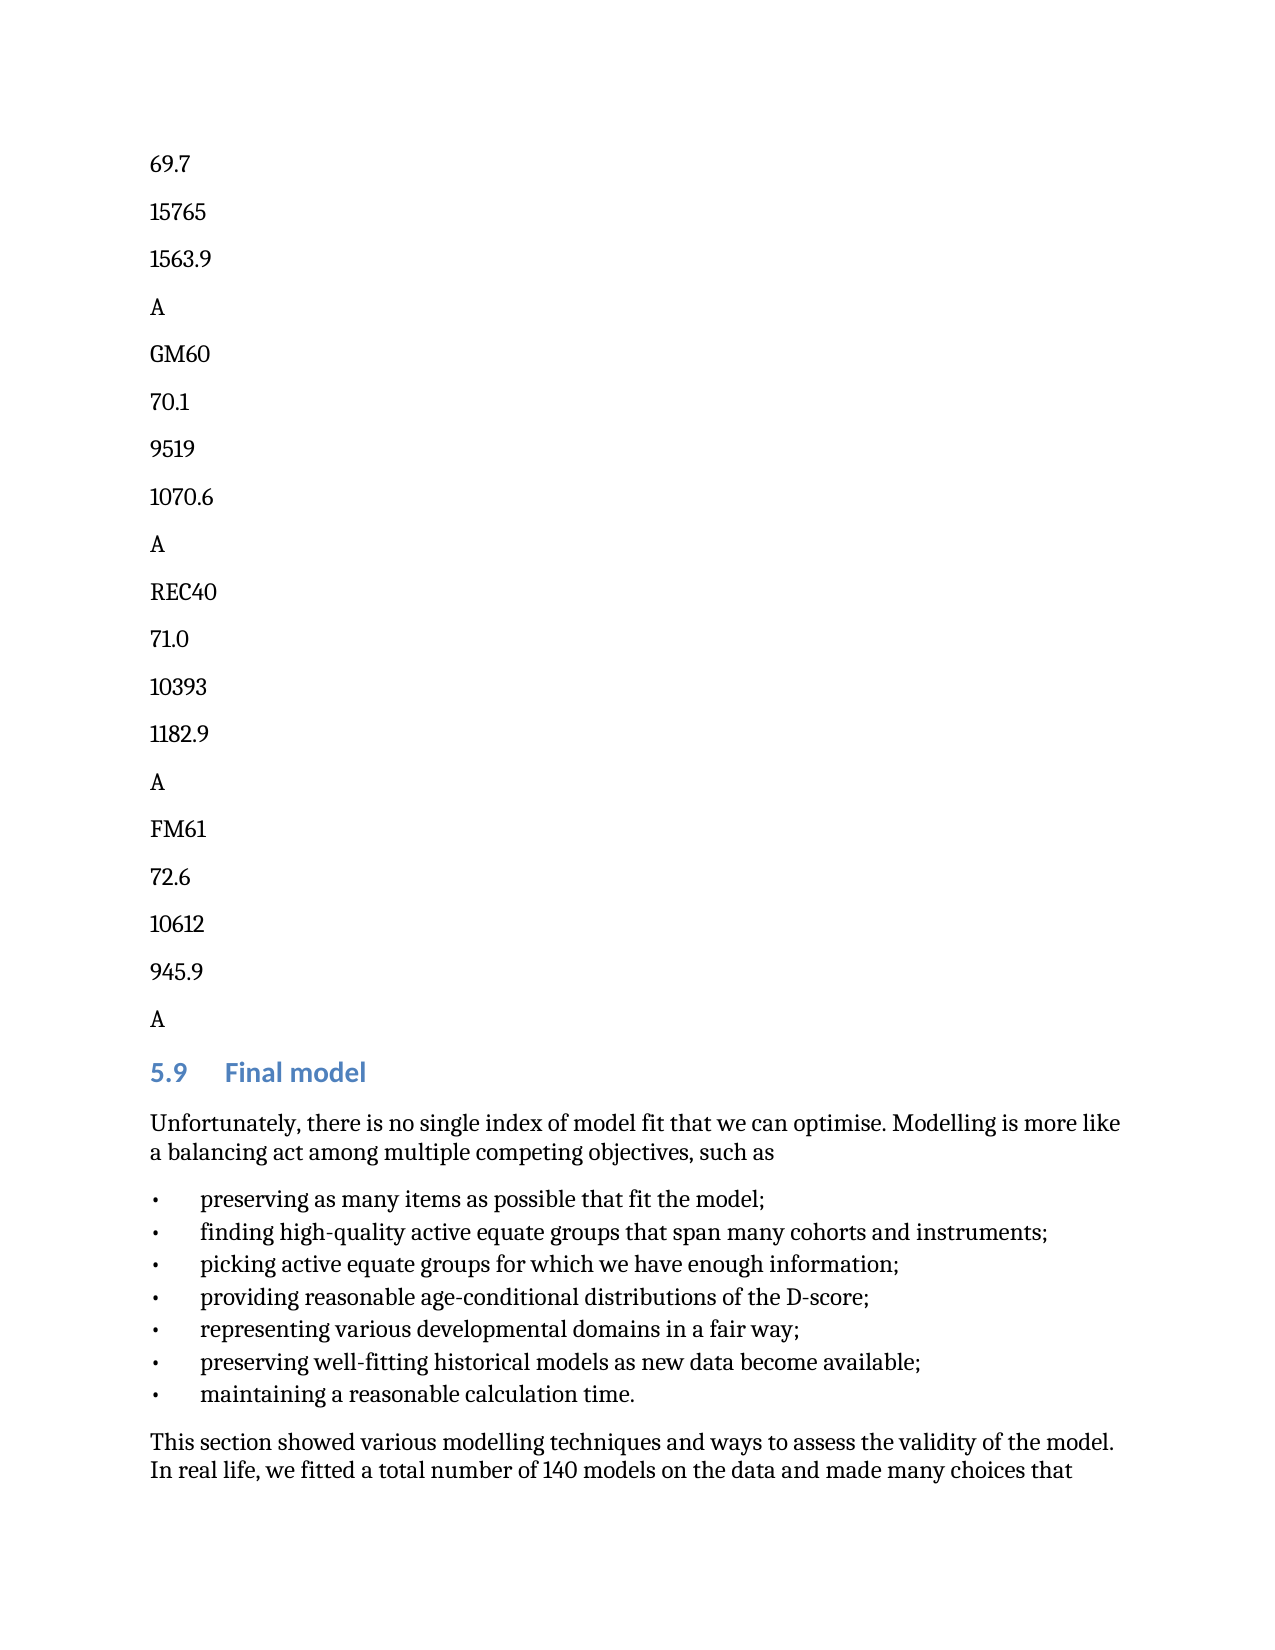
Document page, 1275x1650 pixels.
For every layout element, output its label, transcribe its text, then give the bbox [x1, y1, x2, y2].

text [150, 1428, 1125, 1485]
text A [150, 292, 1125, 321]
subtitle 5.9 Final model [150, 1054, 1125, 1090]
text 1182.9 [150, 720, 1125, 749]
text 69.7 [150, 150, 1125, 179]
text FM61 [150, 815, 1125, 844]
text 10612 [150, 910, 1125, 939]
text 9519 [150, 435, 1125, 464]
text 70.1 [150, 387, 1125, 416]
text Unfortunately, there is no single index of model fit that we can optimise. Modelling is more like a balancing act among multiple competing objectives, such as [150, 1109, 1125, 1166]
text REC40 [150, 577, 1125, 606]
text 72.6 [150, 862, 1125, 891]
list representing various developmental domains in a fair way; [150, 1315, 1125, 1344]
text 1070.6 [150, 482, 1125, 511]
text GM60 [150, 340, 1125, 369]
list providing reasonable age-conditional distributions of the D-score; [150, 1283, 1125, 1311]
text 71.0 [150, 625, 1125, 654]
text 1563.9 [150, 245, 1125, 274]
list maintaining a reasonable calculation time. [150, 1380, 1125, 1409]
list finding high-quality active equate groups that span many cohorts and instruments; [150, 1218, 1125, 1246]
text A [150, 767, 1125, 796]
text A [150, 530, 1125, 559]
text 945.9 [150, 957, 1125, 986]
text 15765 [150, 197, 1125, 226]
text A [150, 1005, 1125, 1034]
list preserving well-fitting historical models as new data become available; [150, 1348, 1125, 1376]
list preserving as many items as possible that fit the model; [150, 1185, 1125, 1214]
list picking active equate groups for which we have enough information; [150, 1250, 1125, 1279]
text 10393 [150, 672, 1125, 701]
